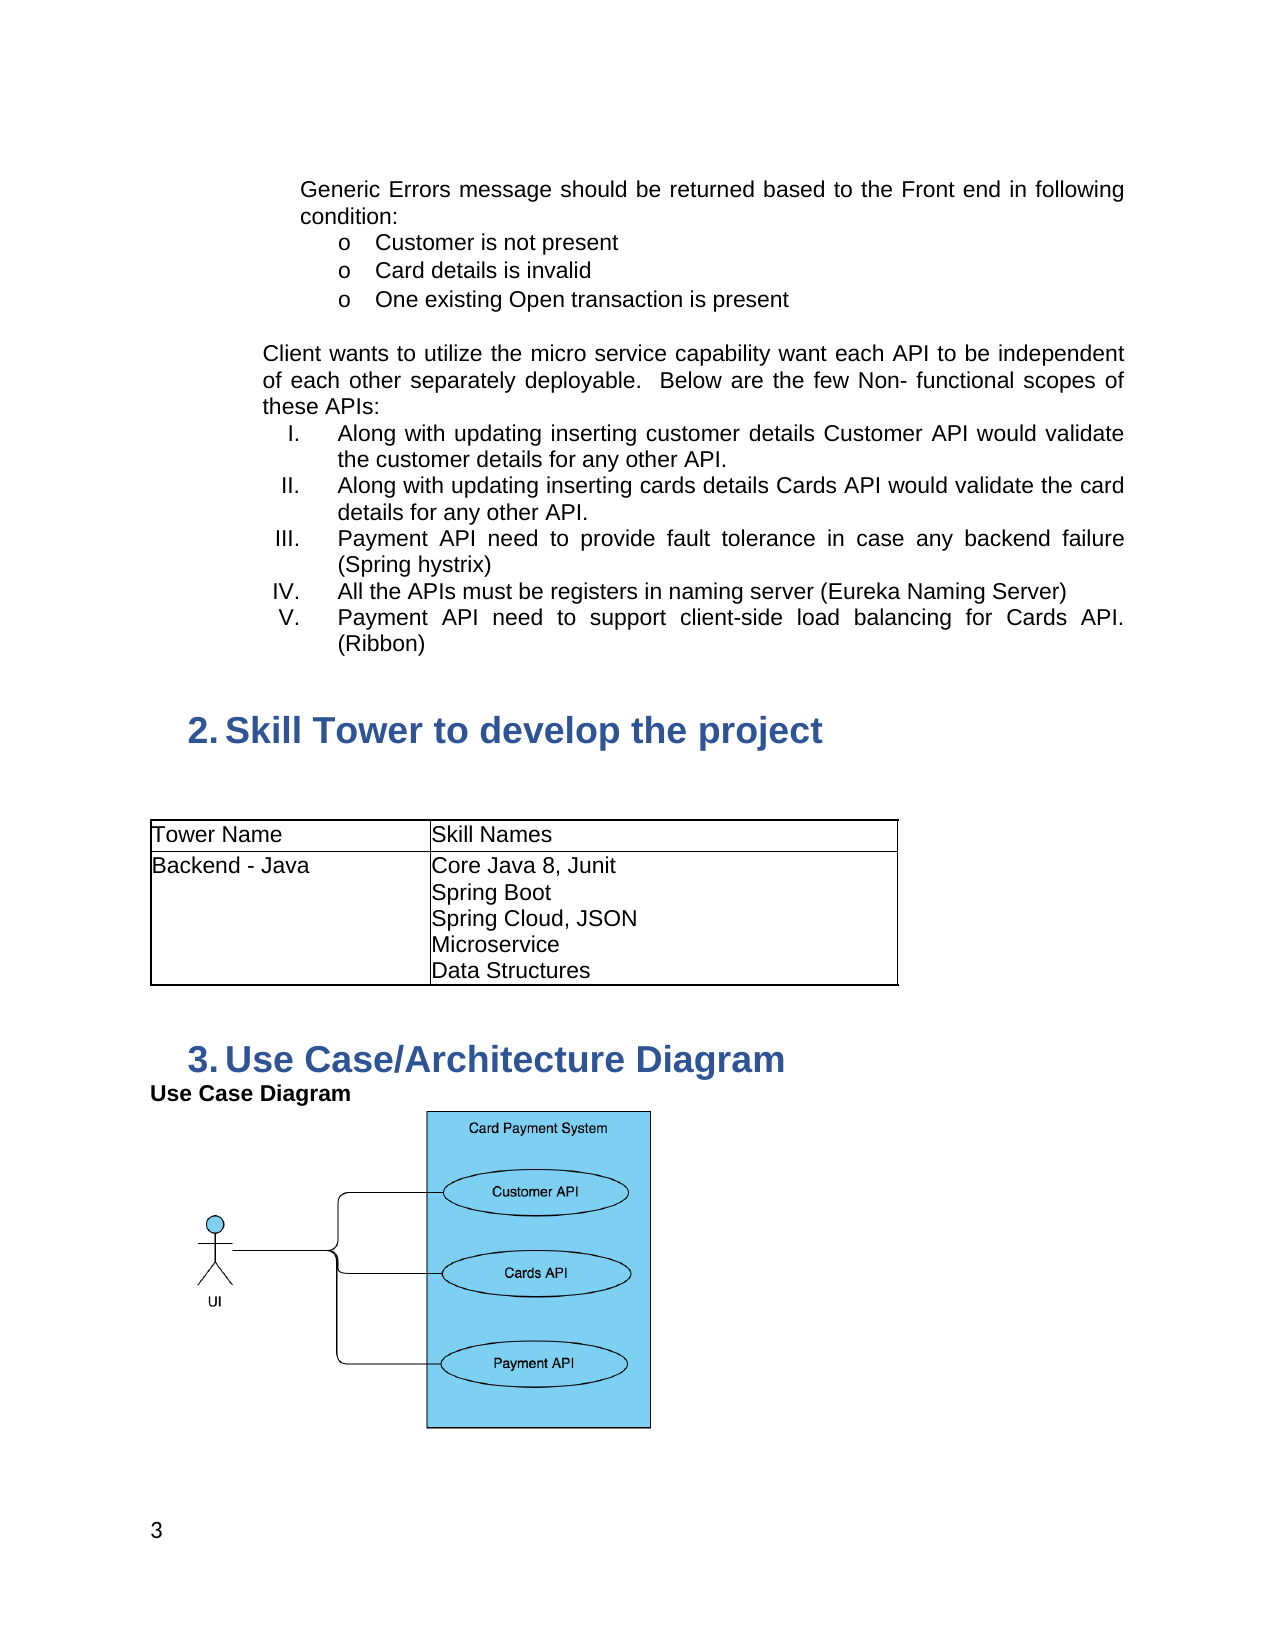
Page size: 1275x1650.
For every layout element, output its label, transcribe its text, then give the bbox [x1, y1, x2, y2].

list Along with updating inserting customer details Customer API would validate the customer details for any other API. [300, 419, 1125, 472]
list Payment API need to provide fault tolerance in case any backend failure (Spring hystrix) [300, 525, 1125, 578]
subtitle Use Case/Architecture Diagram [187, 1037, 1125, 1080]
table_cell Core Java 8, Junit Spring Boot Spring Cloud, JSON Microservice Data Structures [431, 852, 897, 984]
list Card details is invalid [337, 257, 1125, 286]
text Use Case Diagram [150, 1080, 1114, 1106]
text Generic Errors message should be returned based to the Front end in following condition: [300, 176, 1125, 229]
table_header Tower Name [152, 821, 430, 851]
subtitle Skill Tower to develop the project [187, 708, 1125, 751]
list All the APIs must be registers in naming server (Eureka Naming Server) [300, 578, 1125, 604]
list Customer is not present [337, 229, 1125, 257]
list One existing Open transaction is present [337, 286, 1125, 314]
list Along with updating inserting cards details Cards API would validate the card details for any other API. [300, 472, 1125, 525]
list Client wants to utilize the micro service capability want each API to be independent of each other separately deployable. Below are the few Non- functional scopes of these APIs: [262, 340, 1125, 419]
picture [150, 1106, 728, 1446]
table_cell Backend - Java [152, 852, 430, 984]
table_header Skill Names [431, 821, 897, 851]
list Payment API need to support client-side load balancing for Cards API. (Ribbon) [300, 604, 1125, 657]
